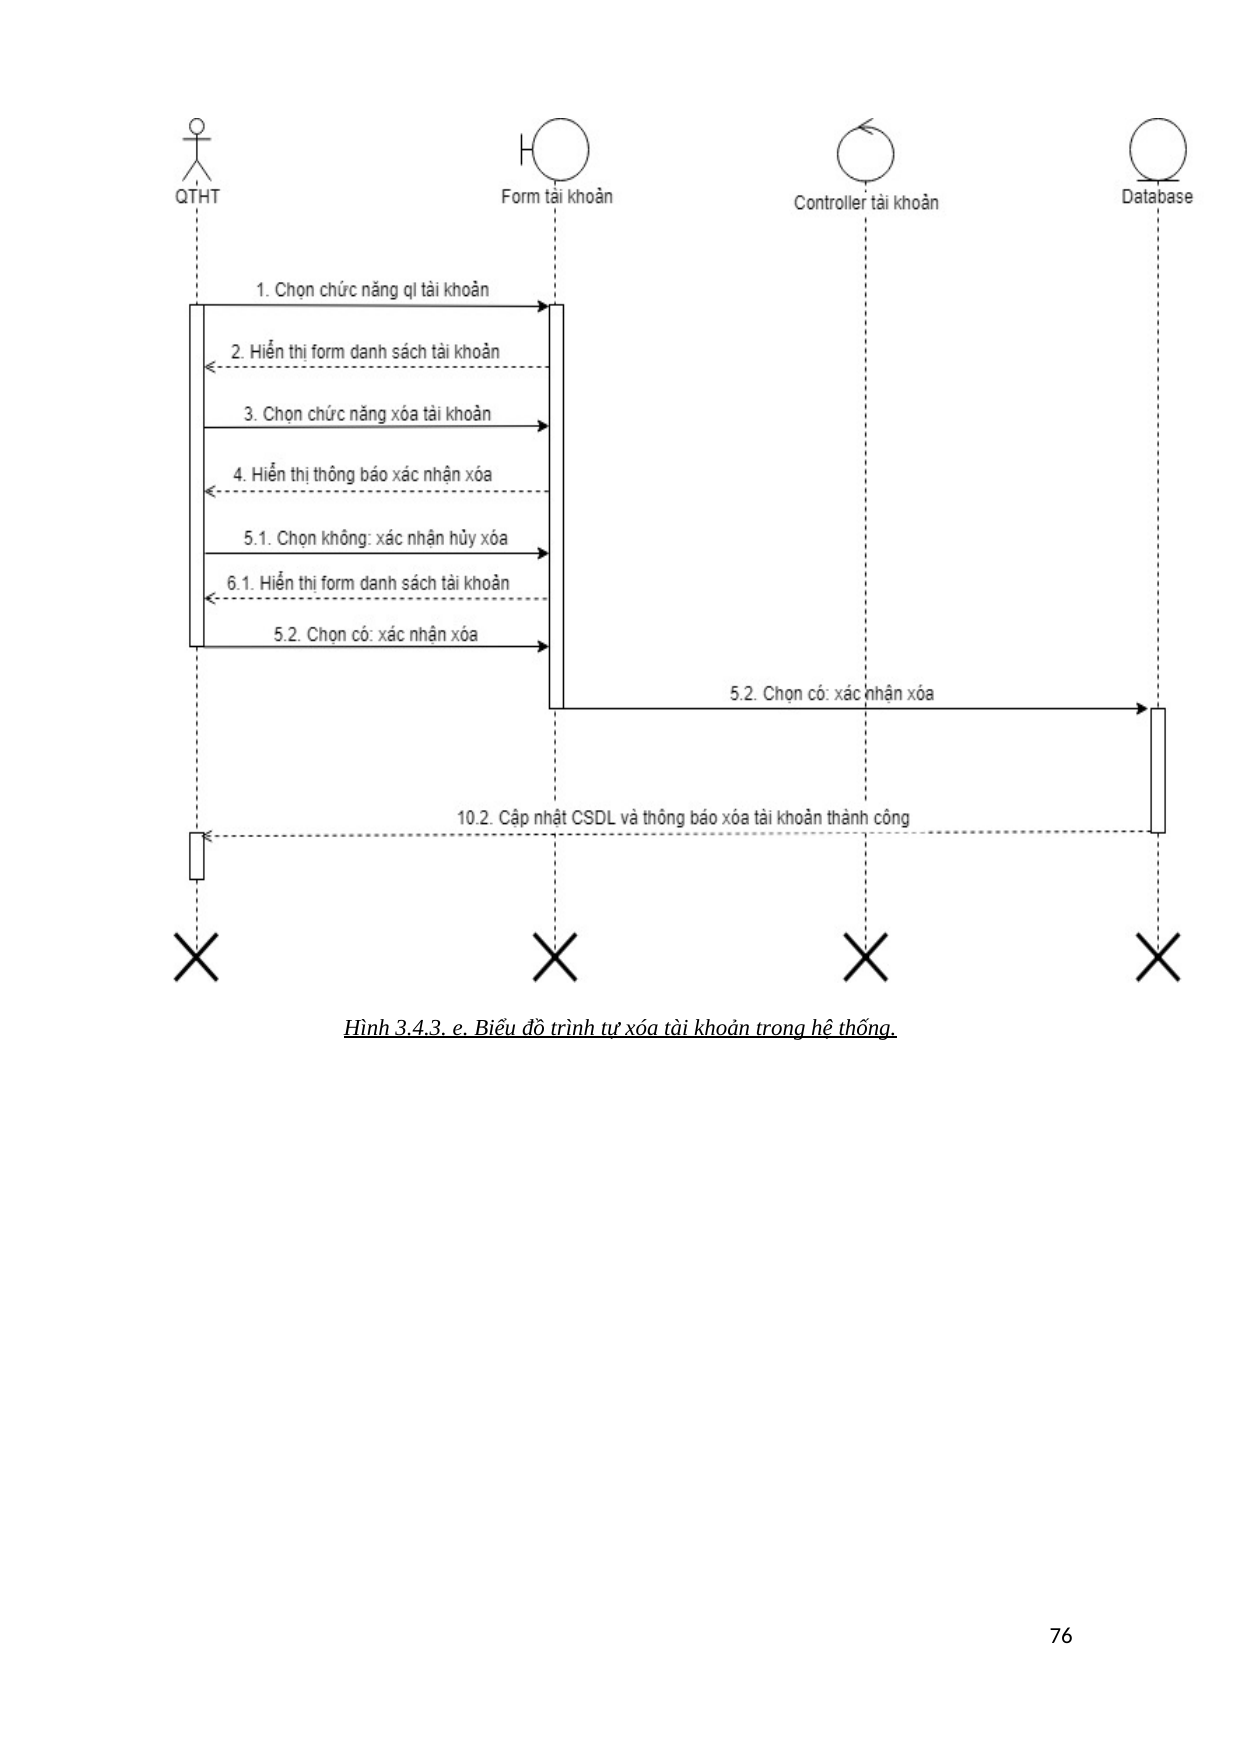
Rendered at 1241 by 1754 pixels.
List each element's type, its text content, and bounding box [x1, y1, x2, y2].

picture [118, 118, 1236, 983]
text Hình 3.4.3. e. Biểu đồ trình tự xóa tài khoản trong hệ thống. [118, 1014, 1122, 1040]
